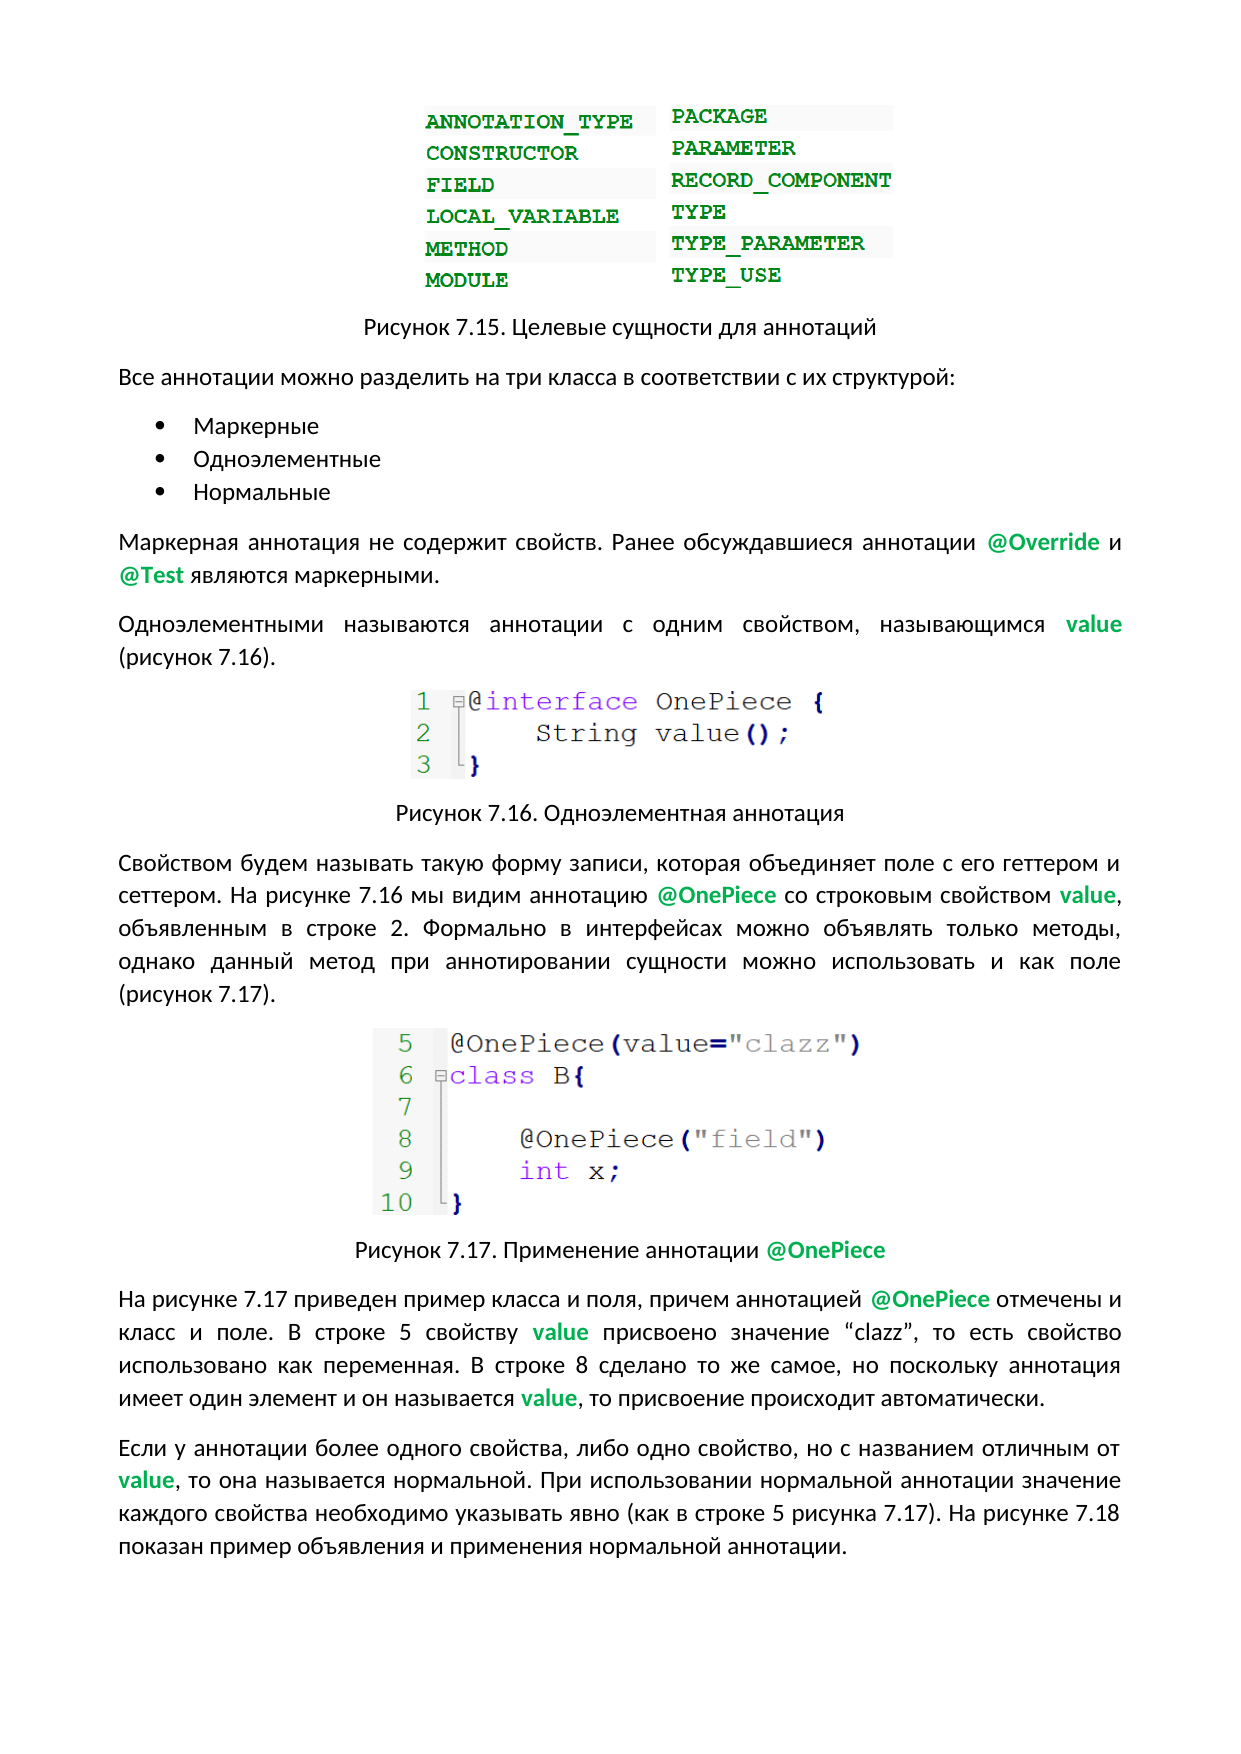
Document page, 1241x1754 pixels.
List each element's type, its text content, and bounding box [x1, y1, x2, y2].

text Одноэлементными называются аннотации с одним свойством, называющимся value (рисунок 7.16). [118, 608, 1122, 672]
text Маркерная аннотация не содержит свойств. Ранее обсуждавшиеся аннотации @Override и @Test являются маркерными. [118, 526, 1122, 589]
list Маркерные [156, 410, 1122, 441]
text На рисунке 7.17 приведен пример класса и поля, причем аннотацией @OnePiece отмечены и класс и поле. В строке 5 свойству value присвоено значение “clazz”, то есть свойство использовано как переменная. В строке 8 сделано то же самое, но поскольку аннотация имеет один элемент и он называется value, то присвоение происходит автоматически. [118, 1283, 1122, 1413]
picture [372, 1028, 868, 1215]
picture [422, 105, 894, 293]
list Нормальные [156, 476, 1122, 507]
picture [410, 690, 830, 779]
text Рисунок 7.15. Целевые сущности для аннотаций [118, 311, 1122, 342]
text Рисунок 7.16. Одноэлементная аннотация [118, 797, 1122, 828]
text Свойством будем называть такую форму записи, которая объединяет поле с его геттером и сеттером. На рисунке 7.16 мы видим аннотацию @OnePiece со строковым свойством value, объявленным в строке 2. Формально в интерфейсах можно объявлять только методы, однако данный метод при аннотировании сущности можно использовать и как поле (рисунок 7.17). [118, 847, 1122, 1009]
text Если у аннотации более одного свойства, либо одно свойство, но с названием отличным от value, то она называется нормальной. При использовании нормальной аннотации значение каждого свойства необходимо указывать явно (как в строке 5 рисунка 7.17). На рисунке 7.18 показан пример объявления и применения нормальной аннотации. [118, 1432, 1122, 1561]
text Все аннотации можно разделить на три класса в соответствии с их структурой: [118, 361, 1122, 391]
text Рисунок 7.17. Применение аннотации @OnePiece [118, 1234, 1122, 1264]
list Одноэлементные [156, 443, 1122, 474]
